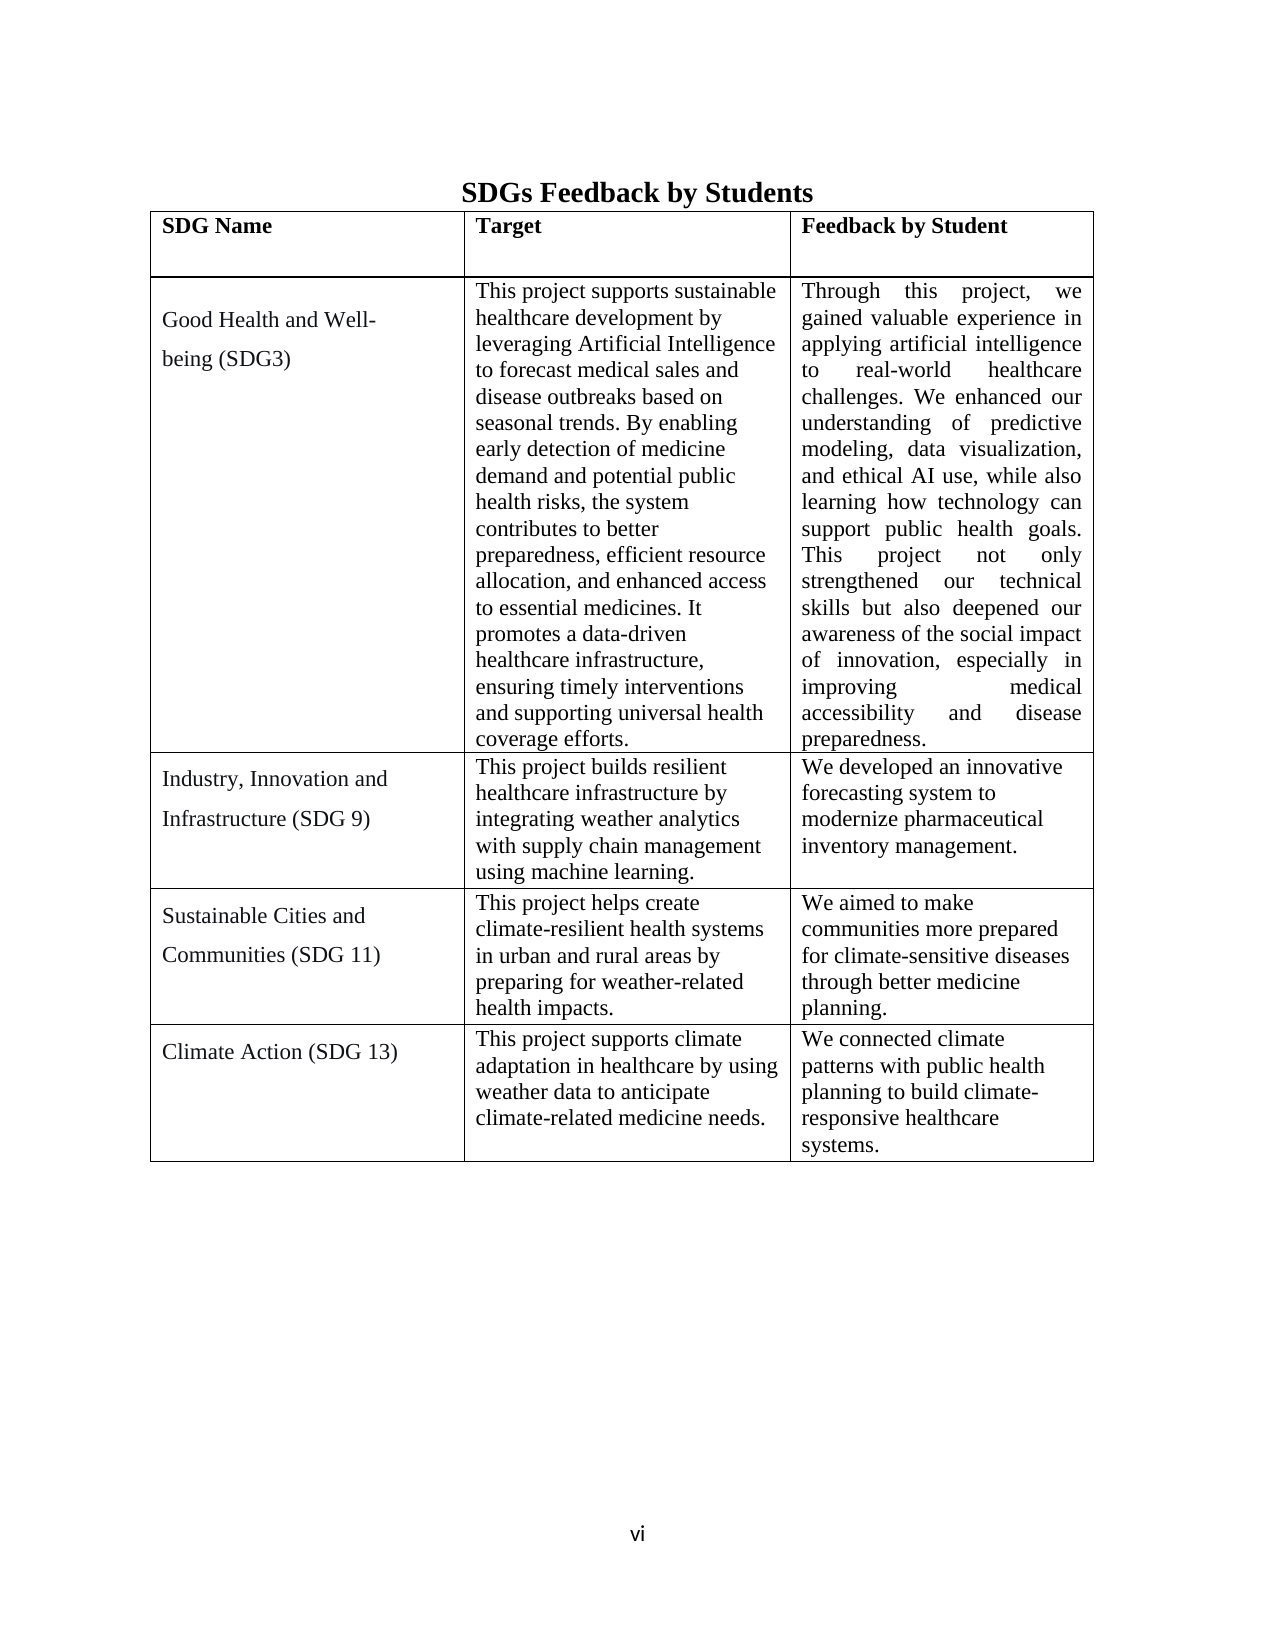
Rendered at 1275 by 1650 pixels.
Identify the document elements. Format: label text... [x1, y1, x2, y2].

table_cell This project helps create climate-resilient health systems in urban and rural areas by preparing for weather-related health impacts. [465, 889, 790, 1024]
table_header Feedback by Student [791, 212, 1093, 276]
table_cell We connected climate patterns with public health planning to build climate-responsive healthcare systems. [791, 1025, 1093, 1161]
table_cell We developed an innovative forecasting system to modernize pharmaceutical inventory management. [791, 753, 1093, 888]
table_cell Through this project, we gained valuable experience in applying artificial intelligence to real-world healthcare challenges. We enhanced our understanding of predictive modeling, data visualization, and ethical AI use, while also learning how technology can support public health goals. This project not only strengthened our technical skills but also deepened our awareness of the social impact of innovation, especially in improving medical accessibility and disease preparedness. [791, 278, 1093, 752]
table_cell This project builds resilient healthcare infrastructure by integrating weather analytics with supply chain management using machine learning. [465, 753, 790, 888]
subtitle SDGs Feedback by Students [150, 175, 1125, 208]
table_cell This project supports climate adaptation in healthcare by using weather data to anticipate climate-related medicine needs. [465, 1025, 790, 1161]
table_cell [151, 278, 464, 752]
table_cell Sustainable Cities and Communities (SDG 11) [151, 889, 464, 1024]
table_cell We aimed to make communities more prepared for climate-sensitive diseases through better medicine planning. [791, 889, 1093, 1024]
table_cell This project supports sustainable healthcare development by leveraging Artificial Intelligence to forecast medical sales and disease outbreaks based on seasonal trends. By enabling early detection of medicine demand and potential public health risks, the system contributes to better preparedness, efficient resource allocation, and enhanced access to essential medicines. It promotes a data-driven healthcare infrastructure, ensuring timely interventions and supporting universal health coverage efforts. [465, 278, 790, 752]
table_cell Industry, Innovation and Infrastructure (SDG 9) [151, 753, 464, 888]
table_cell Climate Action (SDG 13) [151, 1025, 464, 1161]
table_header Target [465, 212, 790, 276]
table_header SDG Name [151, 212, 464, 276]
